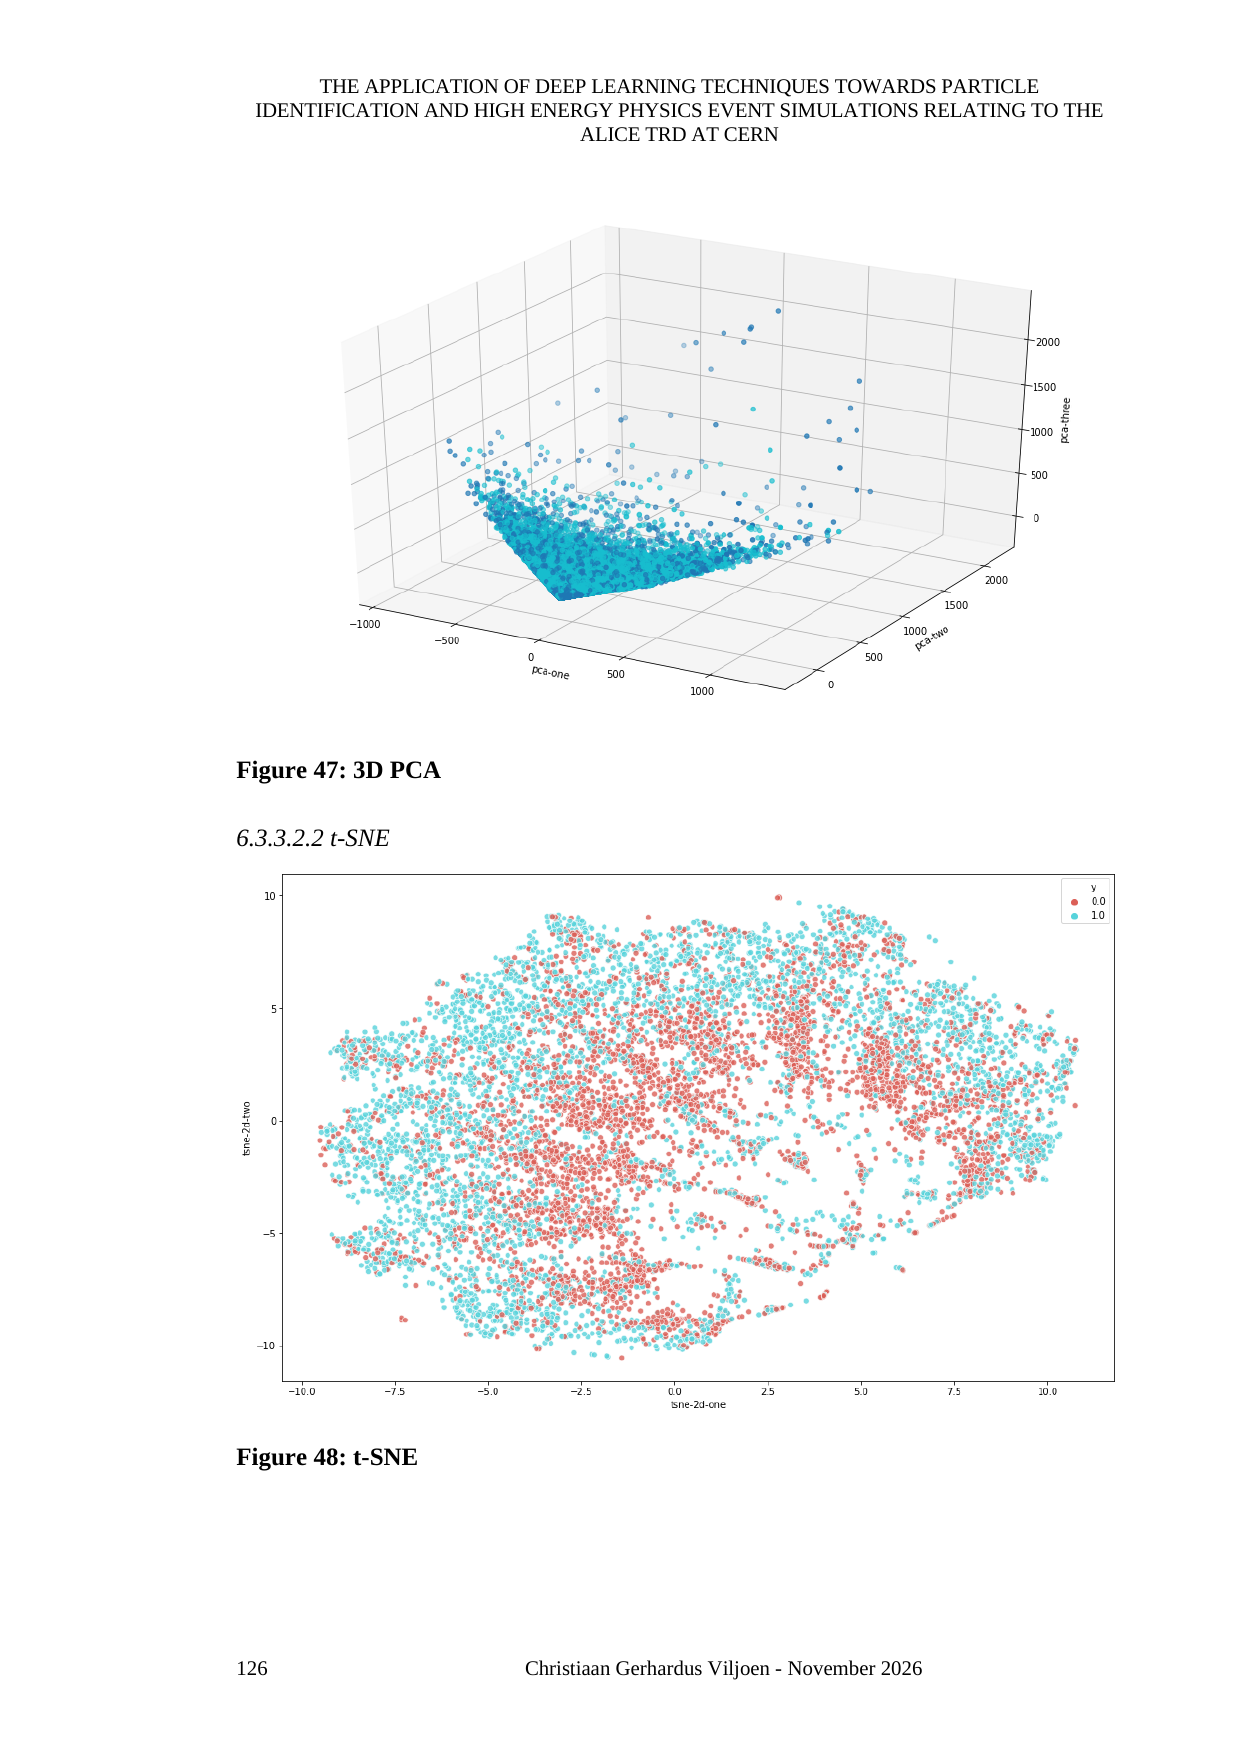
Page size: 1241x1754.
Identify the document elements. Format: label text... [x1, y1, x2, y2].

picture [236, 183, 1123, 729]
picture [236, 864, 1123, 1416]
subtitle t-SNE [236, 823, 1122, 852]
